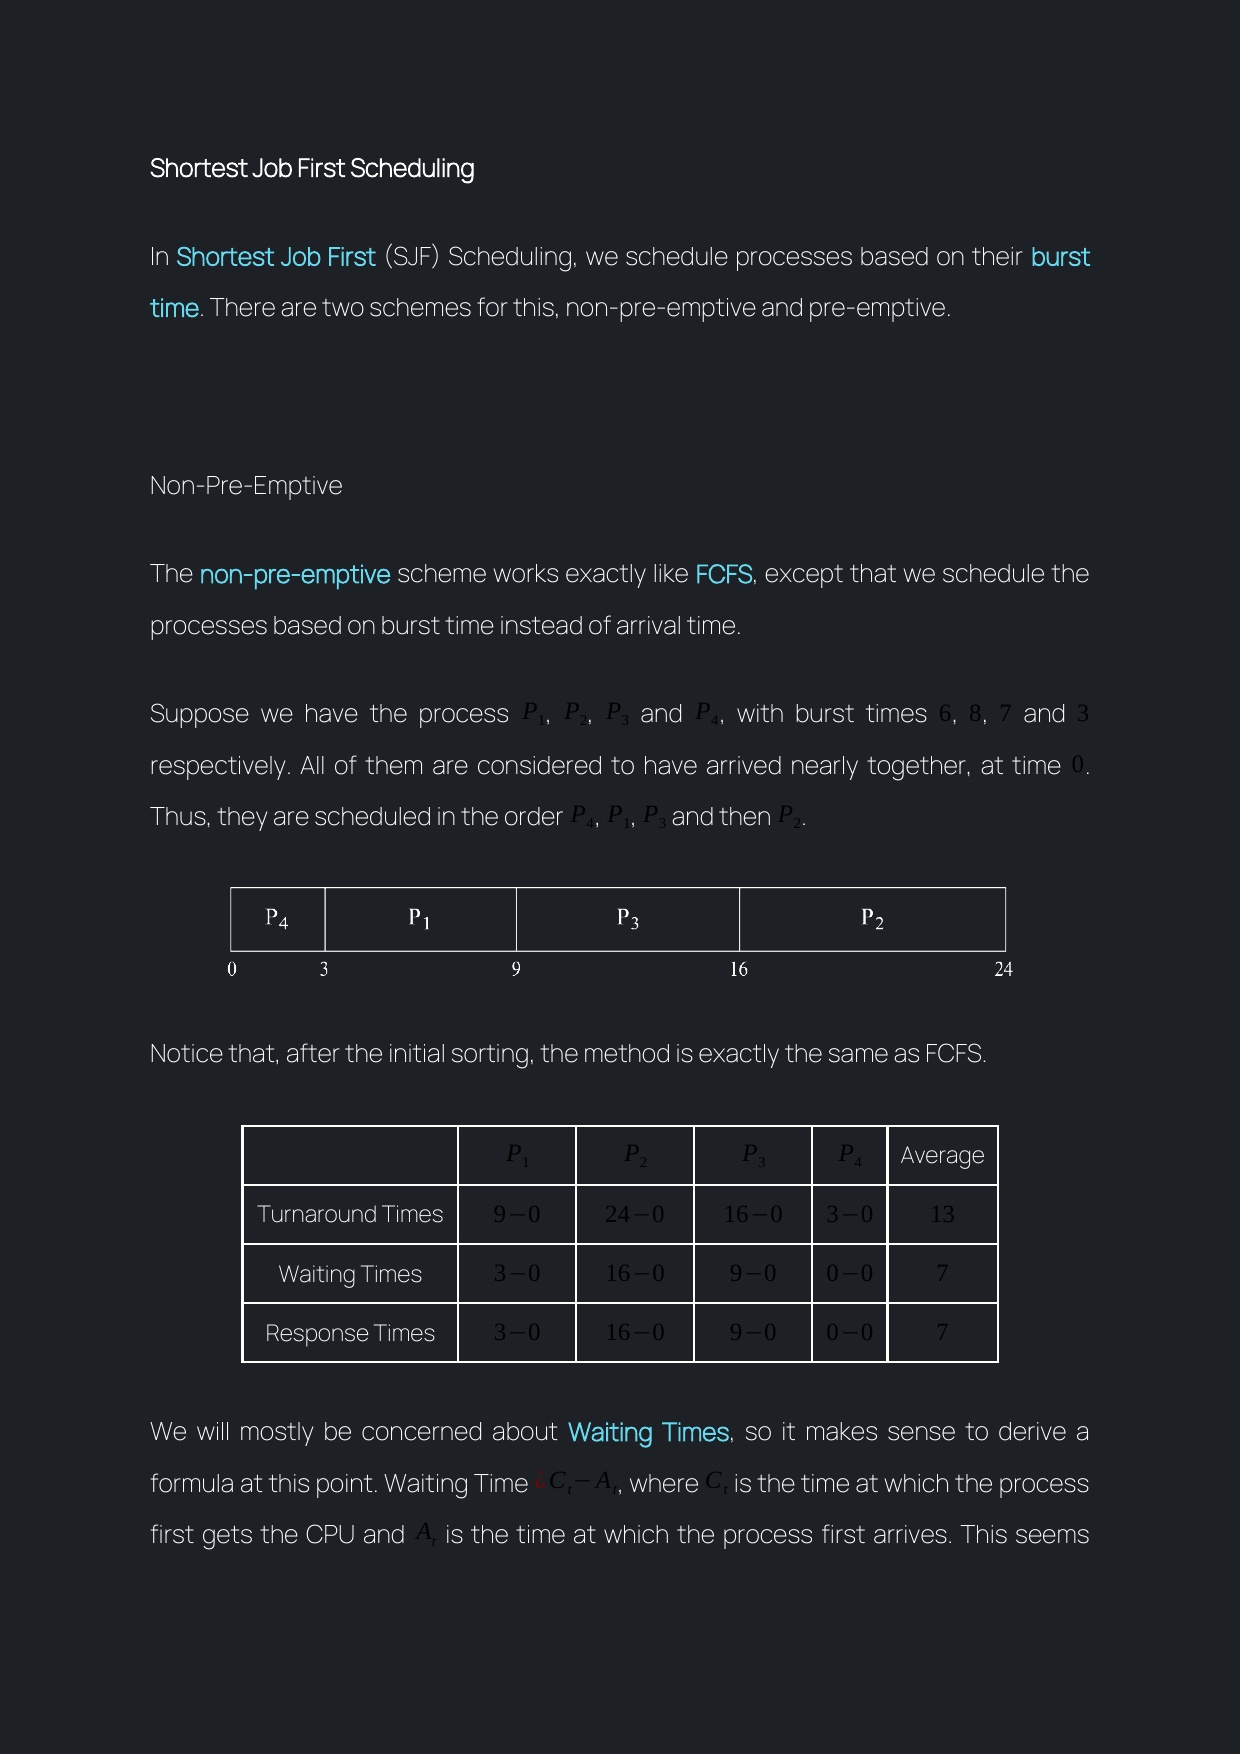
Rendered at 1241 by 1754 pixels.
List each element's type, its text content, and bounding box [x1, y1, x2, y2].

table_header Average [889, 1127, 997, 1183]
table_cell [695, 1245, 811, 1302]
table_cell [695, 1186, 811, 1243]
table_cell [813, 1186, 886, 1243]
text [150, 1414, 1090, 1551]
table_cell [813, 1245, 886, 1302]
table_header [695, 1127, 811, 1183]
table_cell [459, 1245, 575, 1302]
table_cell [577, 1186, 693, 1243]
picture [222, 887, 1018, 982]
table_cell [459, 1304, 575, 1361]
subtitle Non-Pre-Emptive [150, 467, 1090, 502]
table_cell [459, 1186, 575, 1243]
table_cell [889, 1304, 997, 1361]
table_cell Turnaround Times [244, 1186, 457, 1243]
table_header [459, 1127, 575, 1183]
table_cell [813, 1304, 886, 1361]
text Suppose we have the process , , and , with burst times , , and respectively. All of them are considered to have arrived nearly together, at time . Thus, they are scheduled in the order , , and then . [150, 696, 1090, 833]
table_cell Waiting Times [244, 1245, 457, 1302]
table_cell [695, 1304, 811, 1361]
table_cell Response Times [244, 1304, 457, 1361]
text The non-pre-emptive scheme works exactly like FCFS, except that we schedule the processes based on burst time instead of arrival time. [150, 556, 1090, 642]
subtitle Shortest Job First Scheduling [150, 150, 1090, 184]
table_cell [577, 1304, 693, 1361]
table_header [813, 1127, 886, 1183]
table_header [244, 1127, 457, 1183]
table_cell [577, 1245, 693, 1302]
text In Shortest Job First (SJF) Scheduling, we schedule processes based on their burst time. There are two schemes for this, non-pre-emptive and pre-emptive. [150, 239, 1090, 324]
table_cell [889, 1186, 997, 1243]
text Notice that, after the initial sorting, the method is exactly the same as FCFS. [150, 1036, 1090, 1070]
table_header [577, 1127, 693, 1183]
table_cell [889, 1245, 997, 1302]
